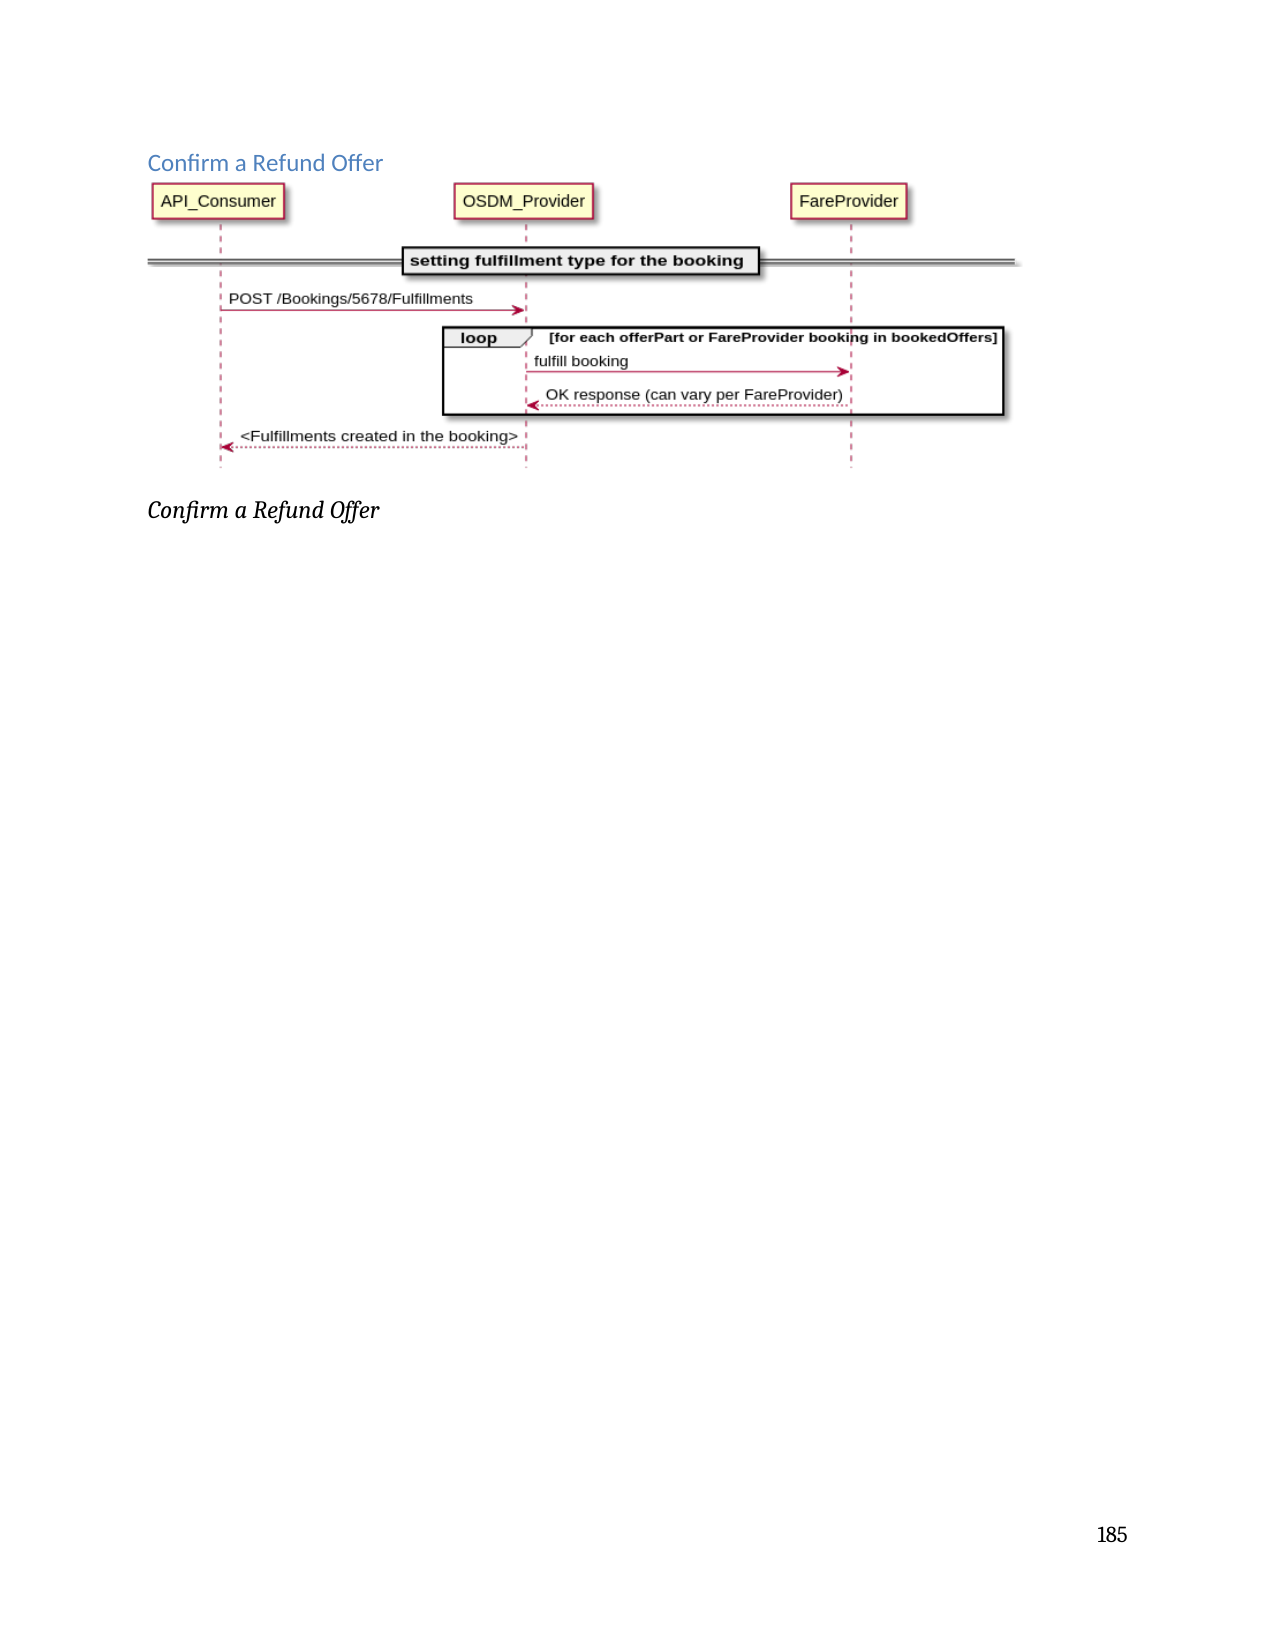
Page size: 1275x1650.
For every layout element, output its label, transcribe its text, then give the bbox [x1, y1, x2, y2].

picture [147, 178, 1023, 476]
subtitle Confirm a Refund Offer [148, 148, 1127, 178]
text Confirm a Refund Offer [148, 496, 1127, 525]
